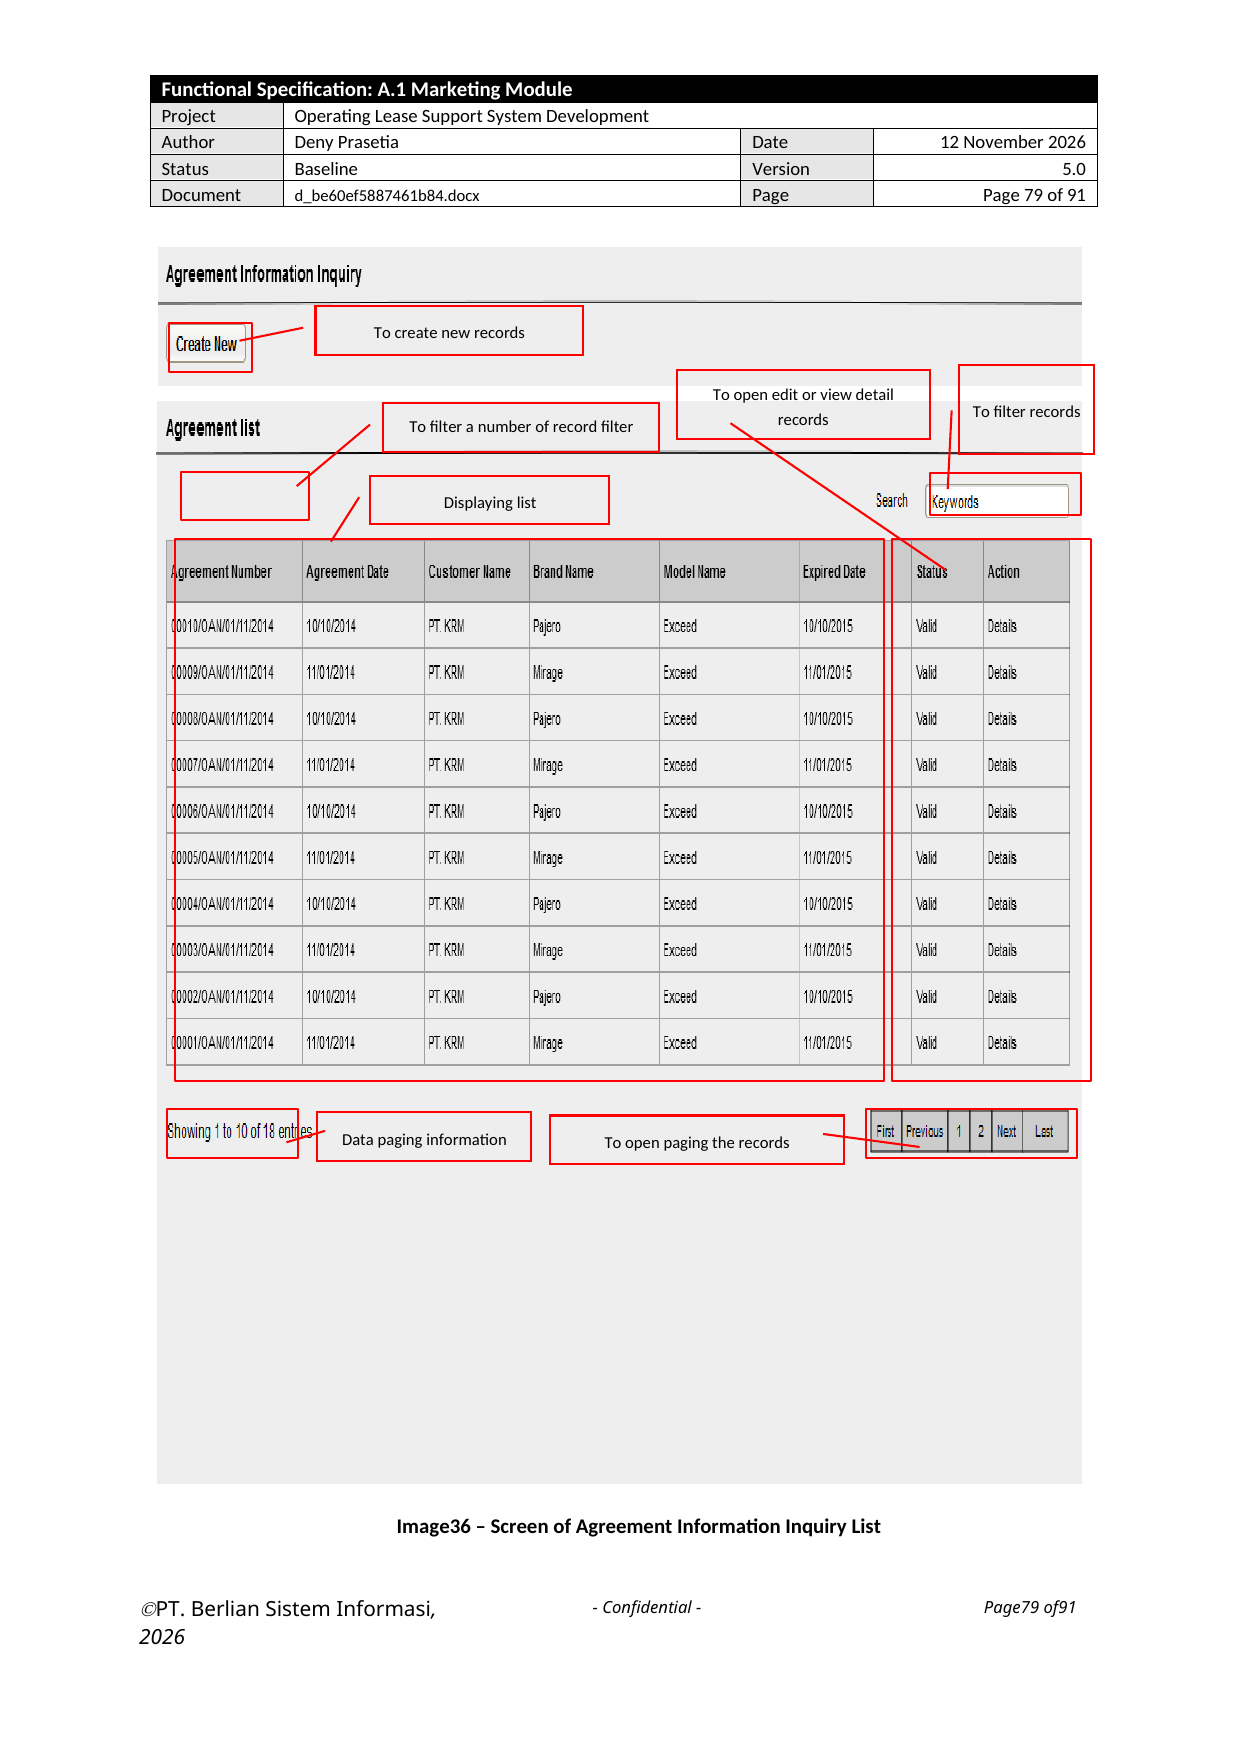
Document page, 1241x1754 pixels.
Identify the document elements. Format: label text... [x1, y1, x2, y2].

picture [960, 366, 1089, 453]
text Image36 – Screen of Agreement Information Inquiry List [187, 1513, 1090, 1539]
picture [678, 371, 929, 438]
picture [150, 232, 1089, 1501]
picture [893, 540, 1089, 1080]
